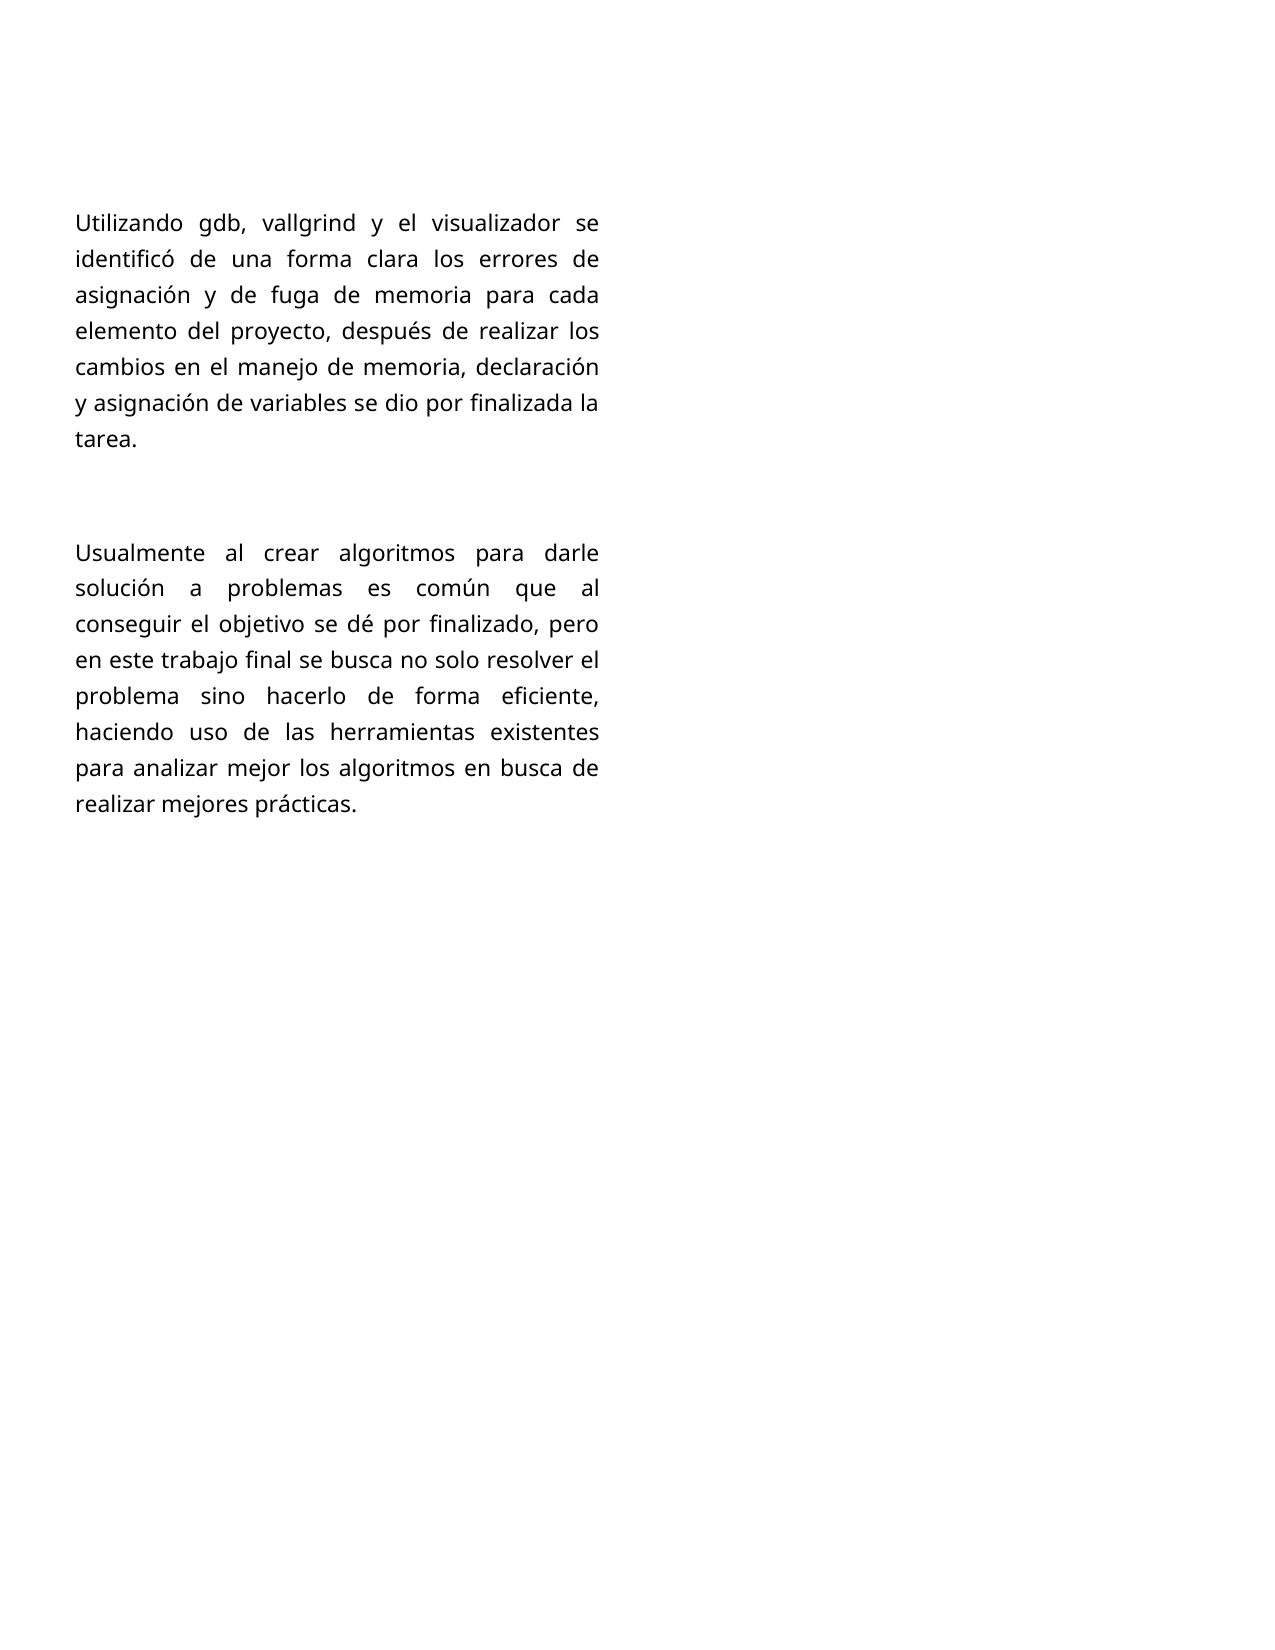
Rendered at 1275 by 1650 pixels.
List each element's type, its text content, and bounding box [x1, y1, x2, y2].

text Usualmente al crear algoritmos para darle solución a problemas es común que al conseguir el objetivo se dé por finalizado, pero en este trabajo final se busca no solo resolver el problema sino hacerlo de forma eficiente, haciendo uso de las herramientas existentes para analizar mejor los algoritmos en busca de realizar mejores prácticas. [75, 536, 600, 819]
text Utilizando gdb, vallgrind y el visualizador se identificó de una forma clara los errores de asignación y de fuga de memoria para cada elemento del proyecto, después de realizar los cambios en el manejo de memoria, declaración y asignación de variables se dio por finalizada la tarea. [75, 207, 600, 454]
